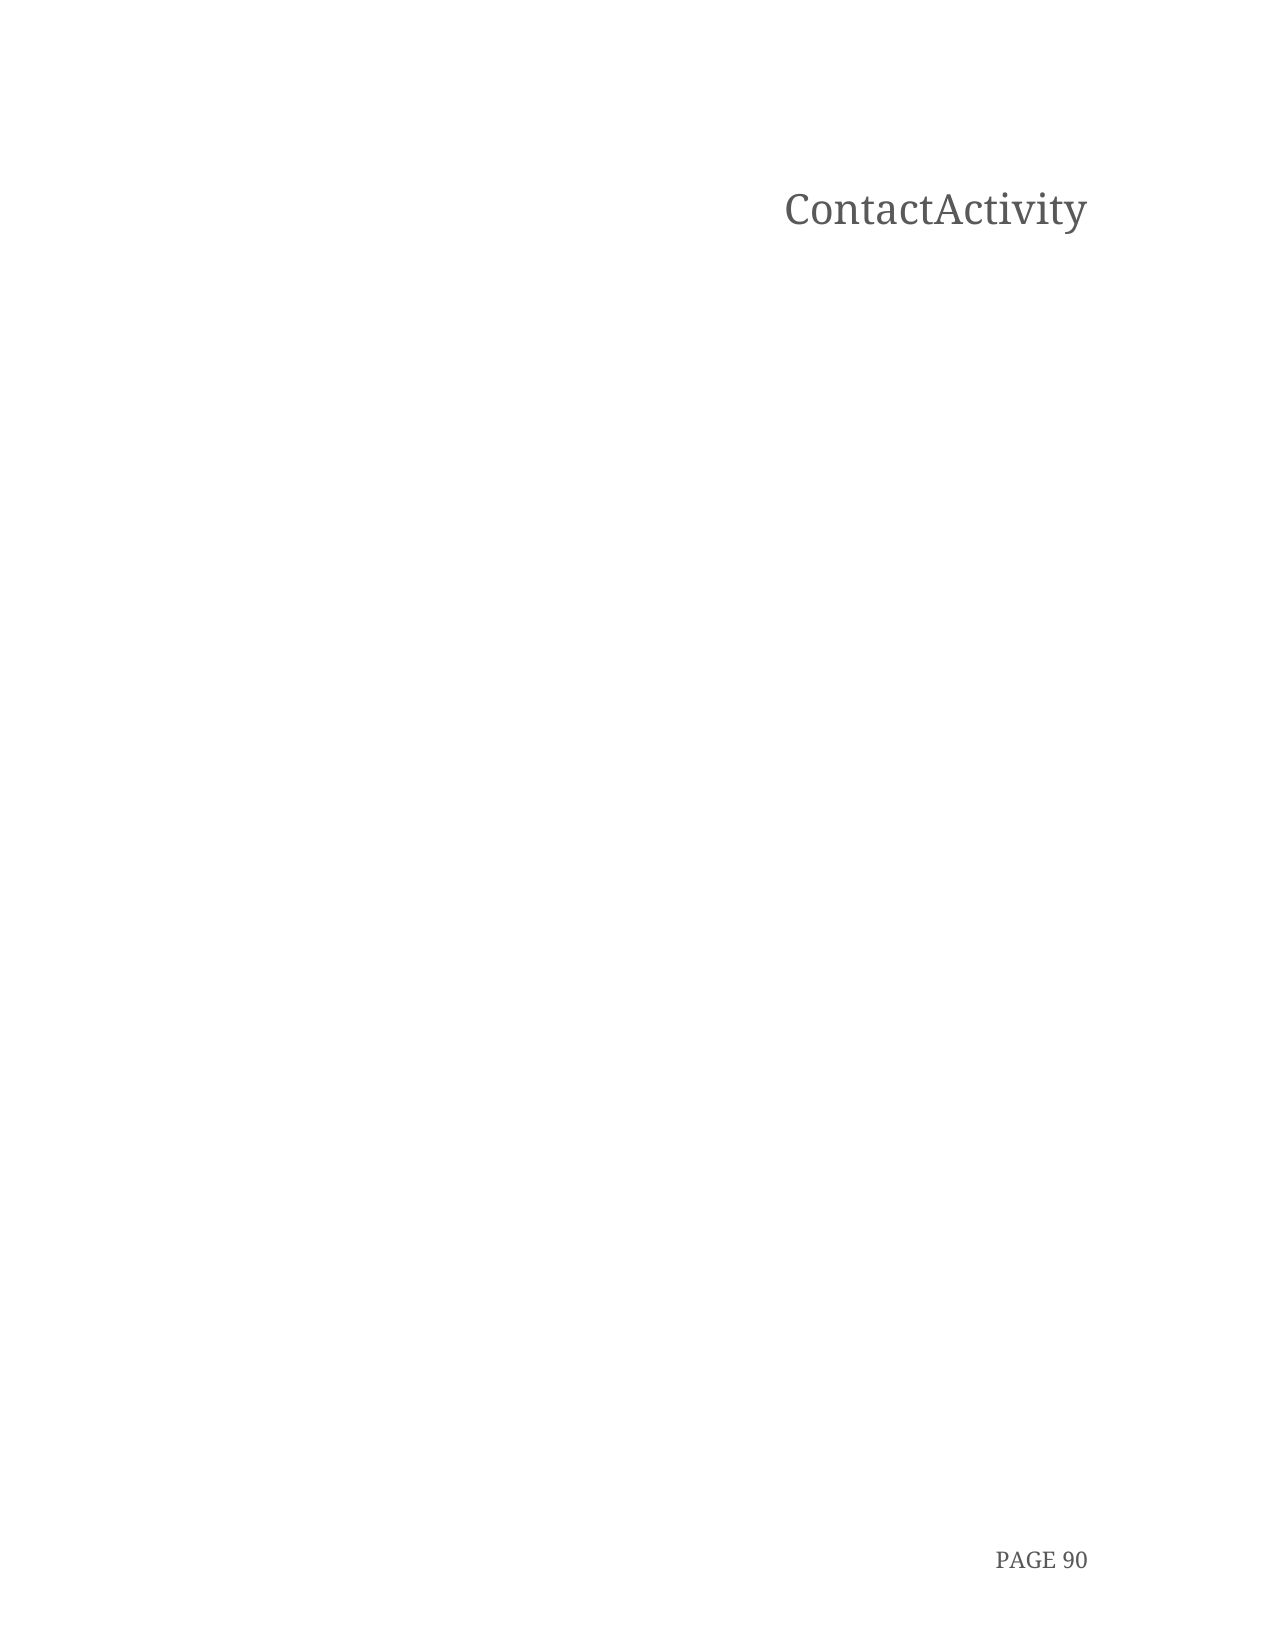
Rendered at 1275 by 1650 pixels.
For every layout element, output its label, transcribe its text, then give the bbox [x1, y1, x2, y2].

text ContactActivity [187, 180, 1087, 237]
